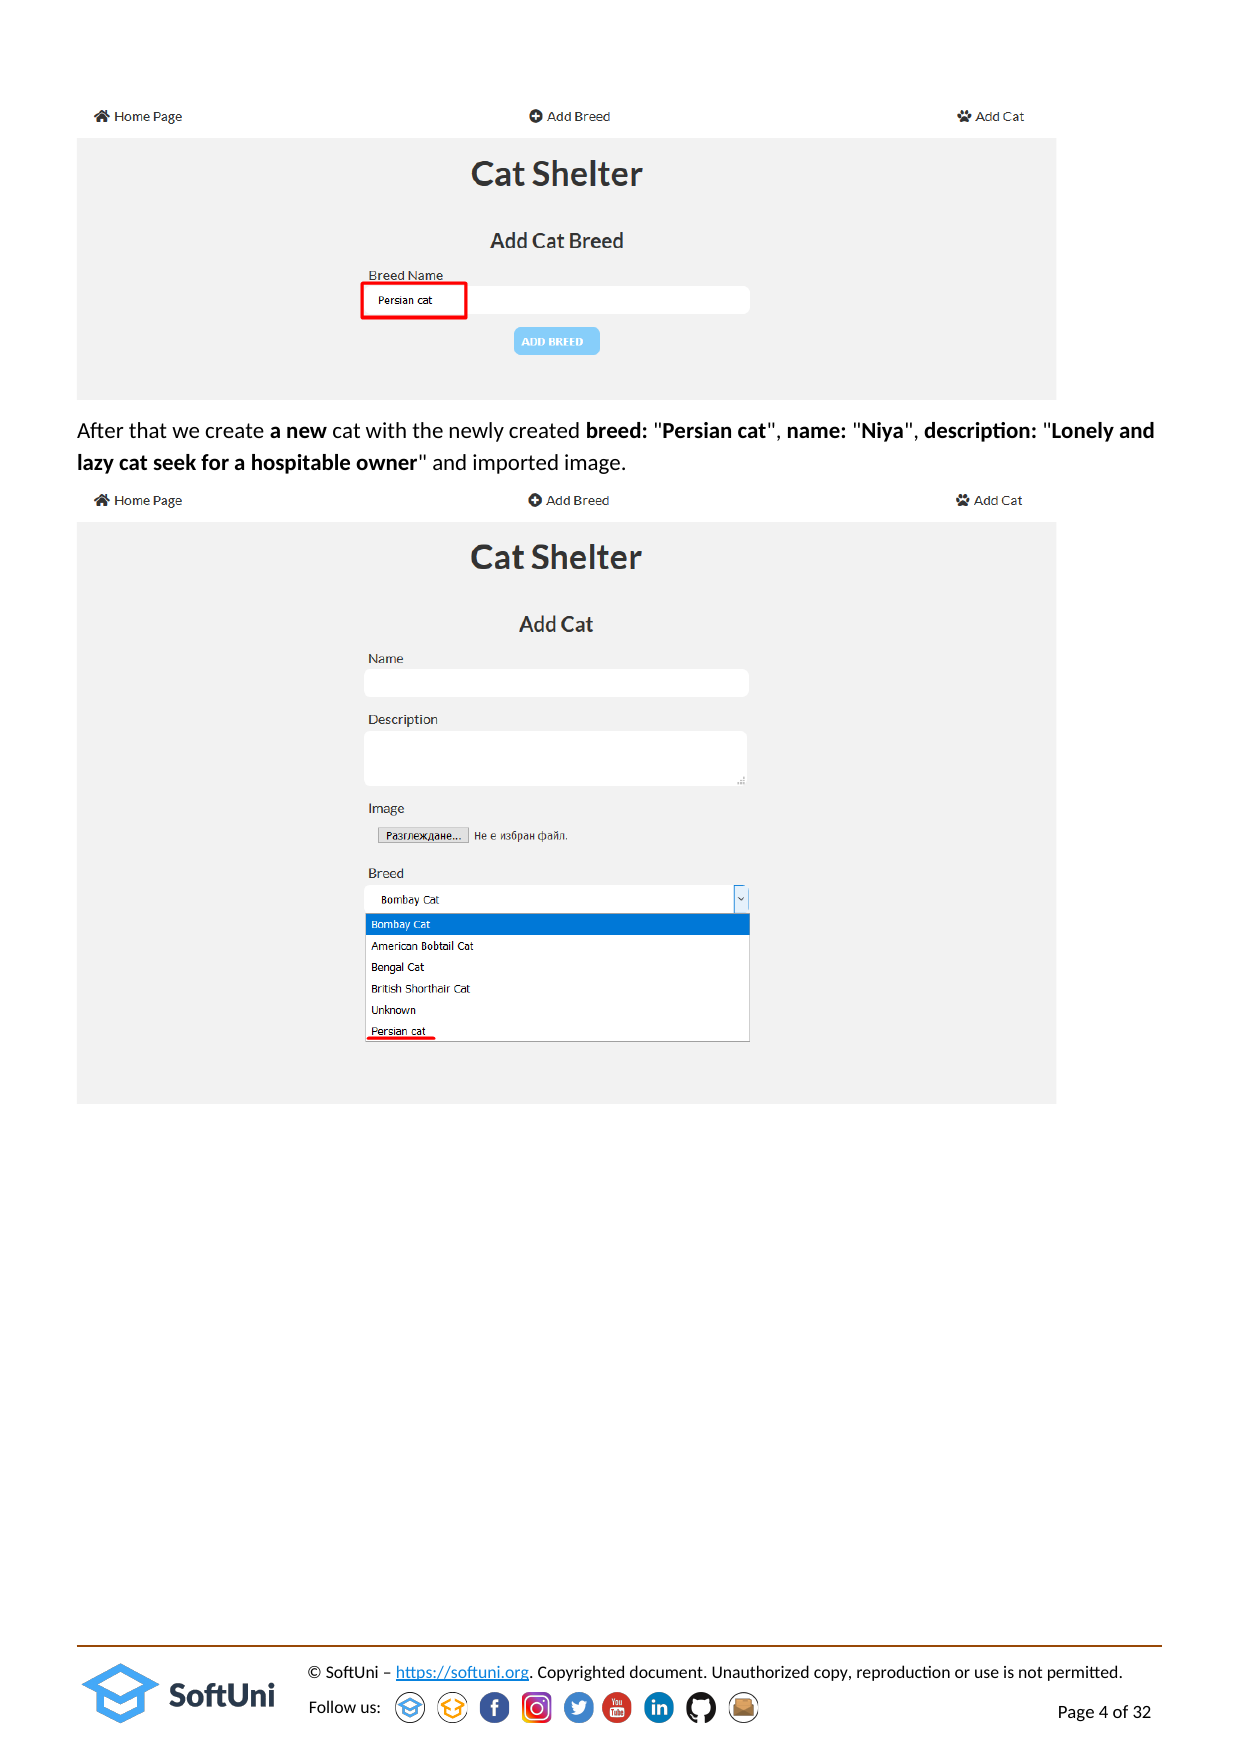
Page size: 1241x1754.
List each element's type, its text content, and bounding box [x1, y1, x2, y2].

picture [522, 1692, 552, 1723]
picture [437, 1692, 468, 1723]
picture [644, 1714, 653, 1723]
picture [479, 1692, 510, 1723]
picture [564, 1692, 594, 1723]
picture [644, 1692, 653, 1701]
picture [76, 95, 1057, 400]
picture [76, 480, 1057, 1104]
picture [665, 1692, 674, 1701]
picture [728, 1692, 759, 1723]
picture [75, 1658, 281, 1729]
picture [686, 1692, 716, 1723]
picture [395, 1692, 425, 1723]
picture [658, 1705, 667, 1714]
picture [665, 1714, 674, 1723]
picture [602, 1692, 632, 1723]
